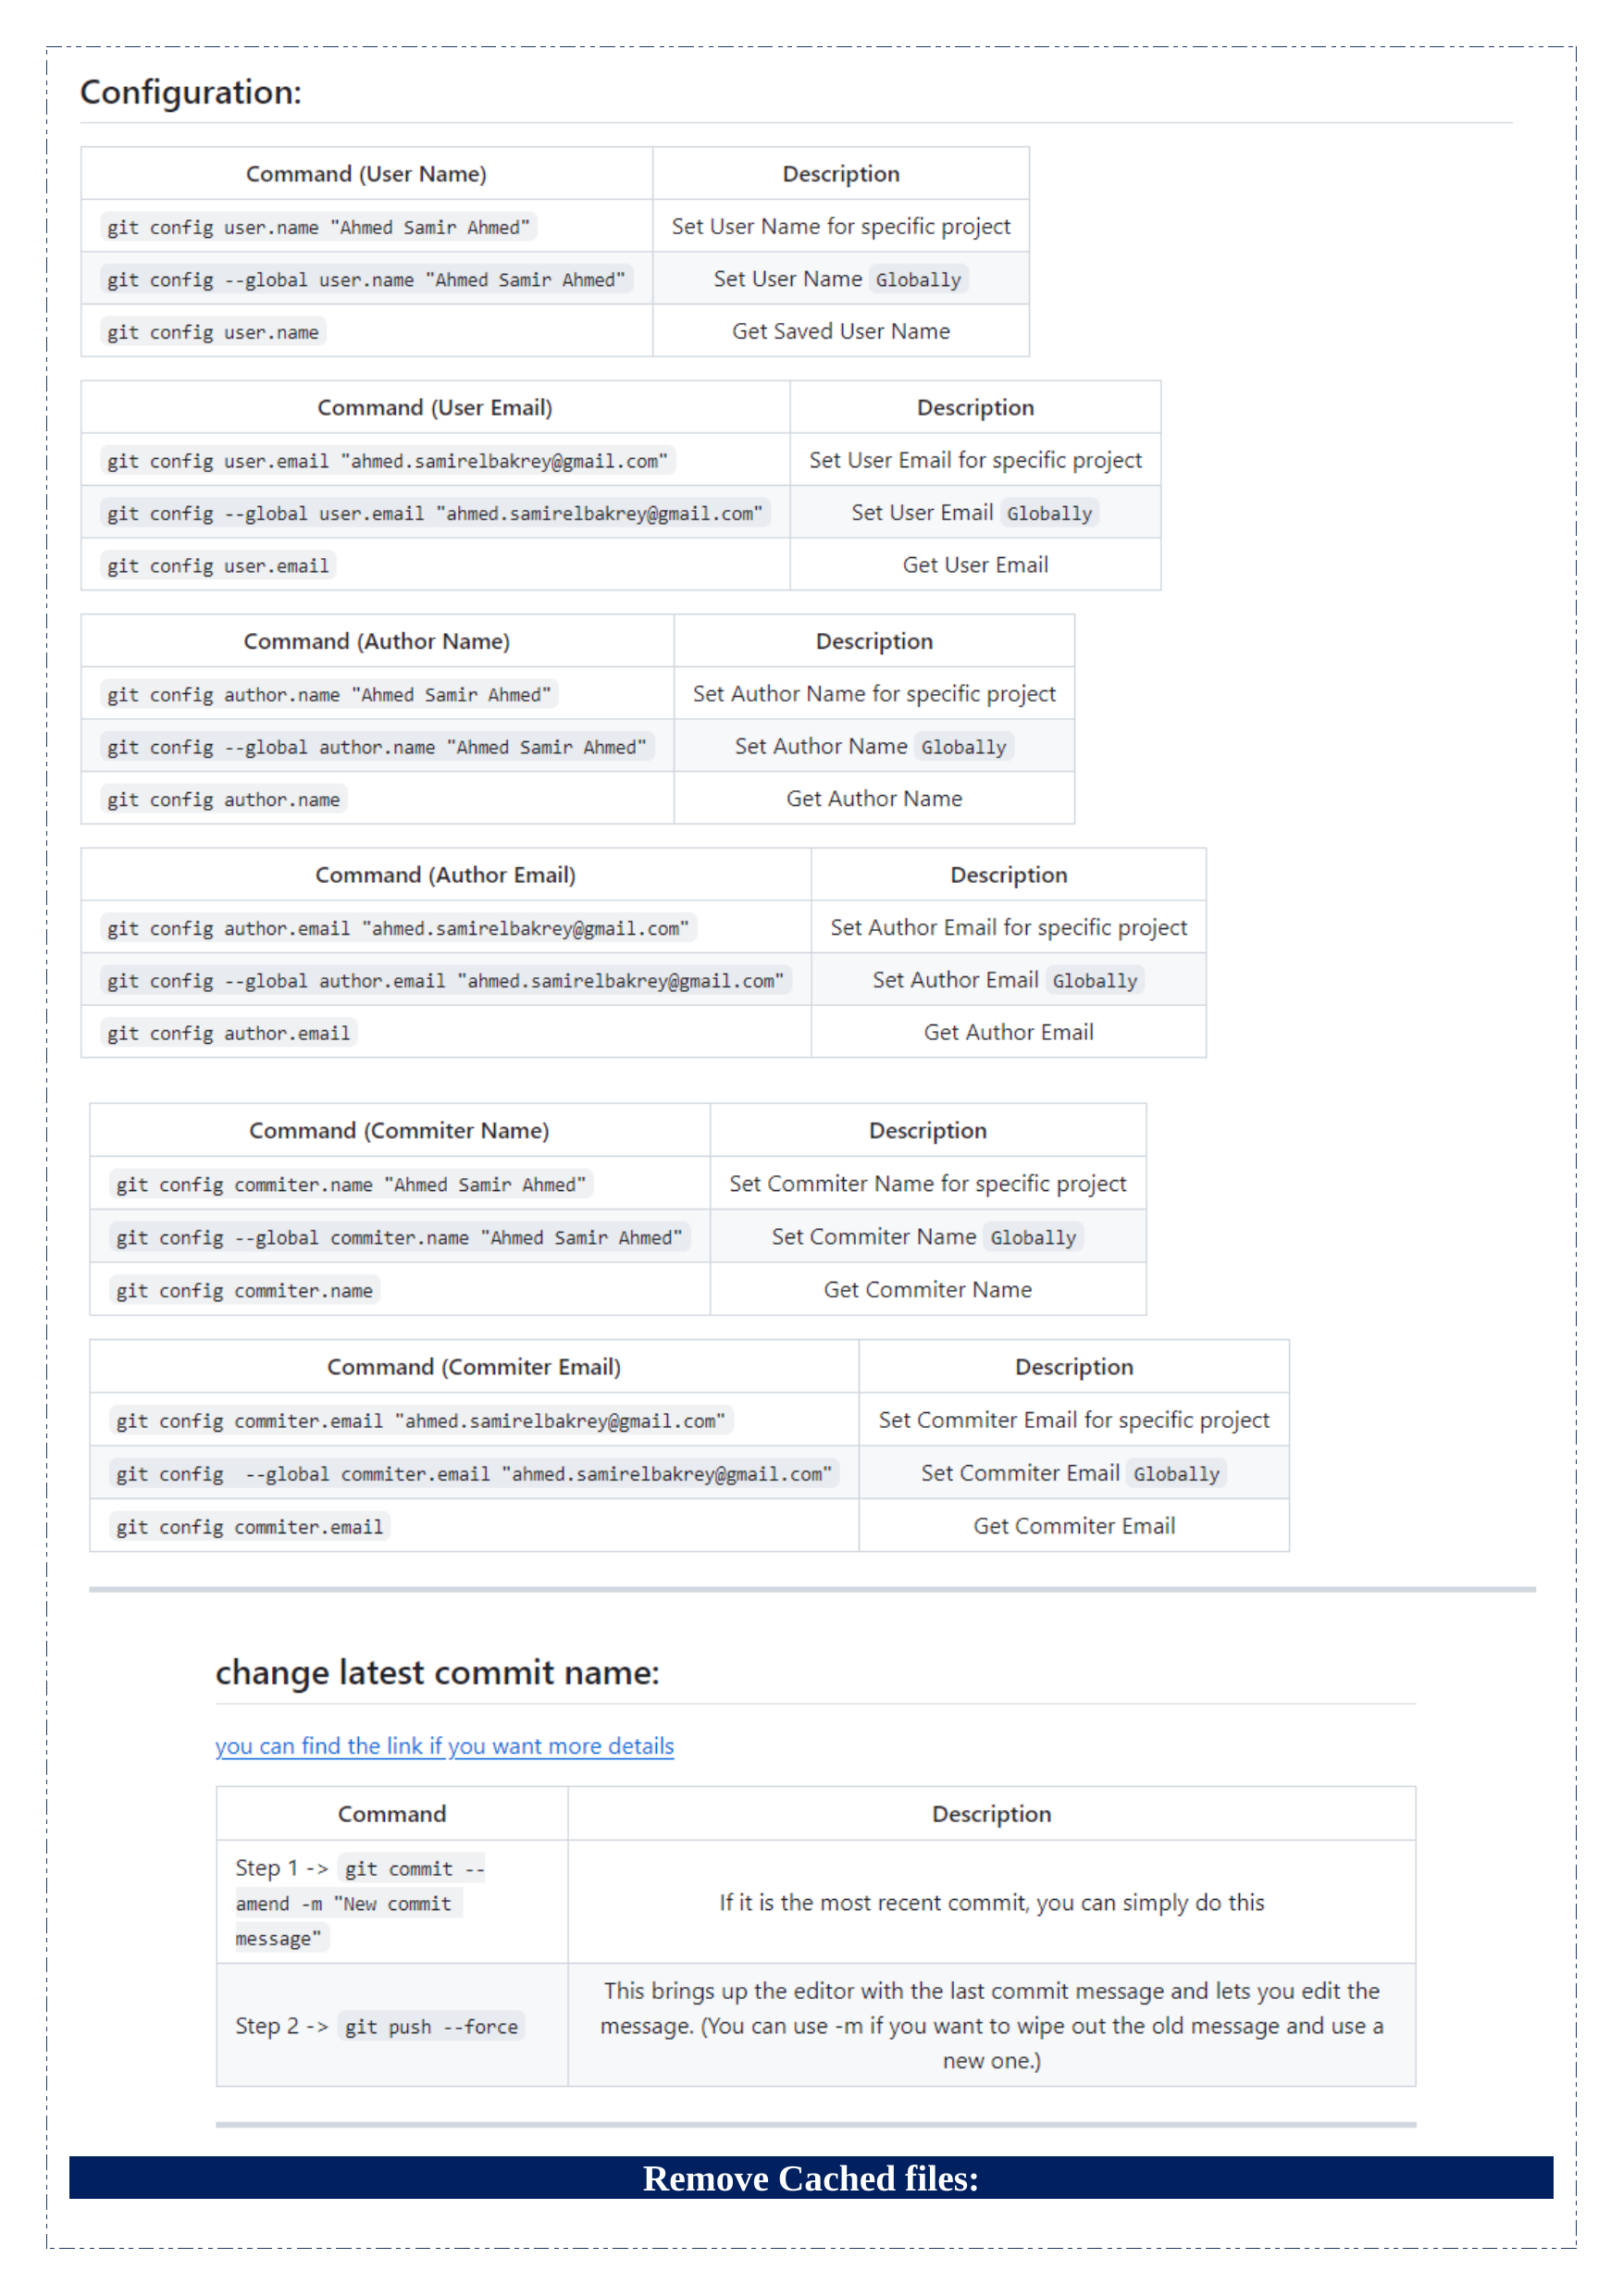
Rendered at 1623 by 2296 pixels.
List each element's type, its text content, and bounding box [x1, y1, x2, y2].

text Remove Cached files: [69, 2156, 1554, 2199]
picture [179, 1625, 1444, 2140]
picture [69, 1086, 1554, 1608]
picture [69, 69, 1526, 1070]
